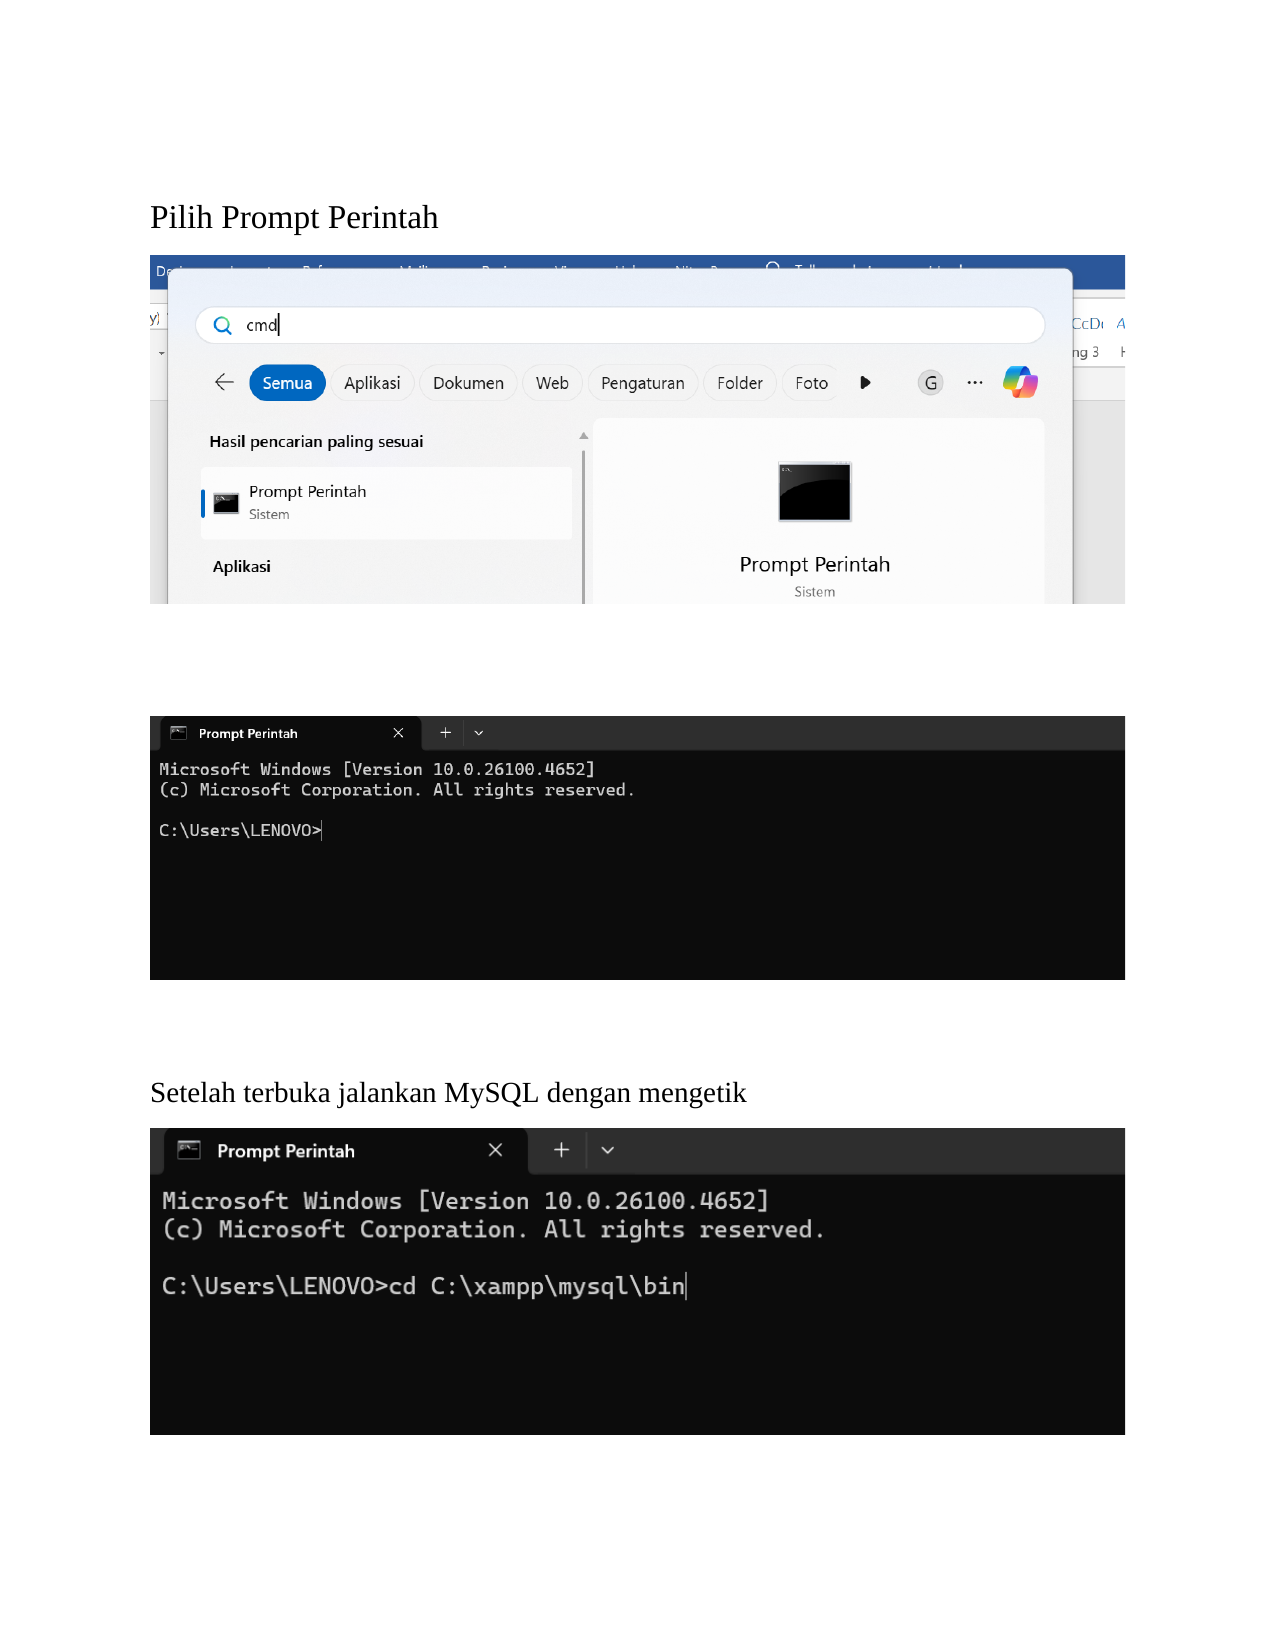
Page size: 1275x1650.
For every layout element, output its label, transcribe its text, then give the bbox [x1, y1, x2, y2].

picture [150, 716, 1125, 980]
picture [150, 255, 1125, 604]
picture [150, 1128, 1125, 1435]
text Pilih Prompt Perintah [150, 197, 1125, 235]
text Setelah terbuka jalankan MySQL dengan mengetik [150, 1075, 1125, 1109]
